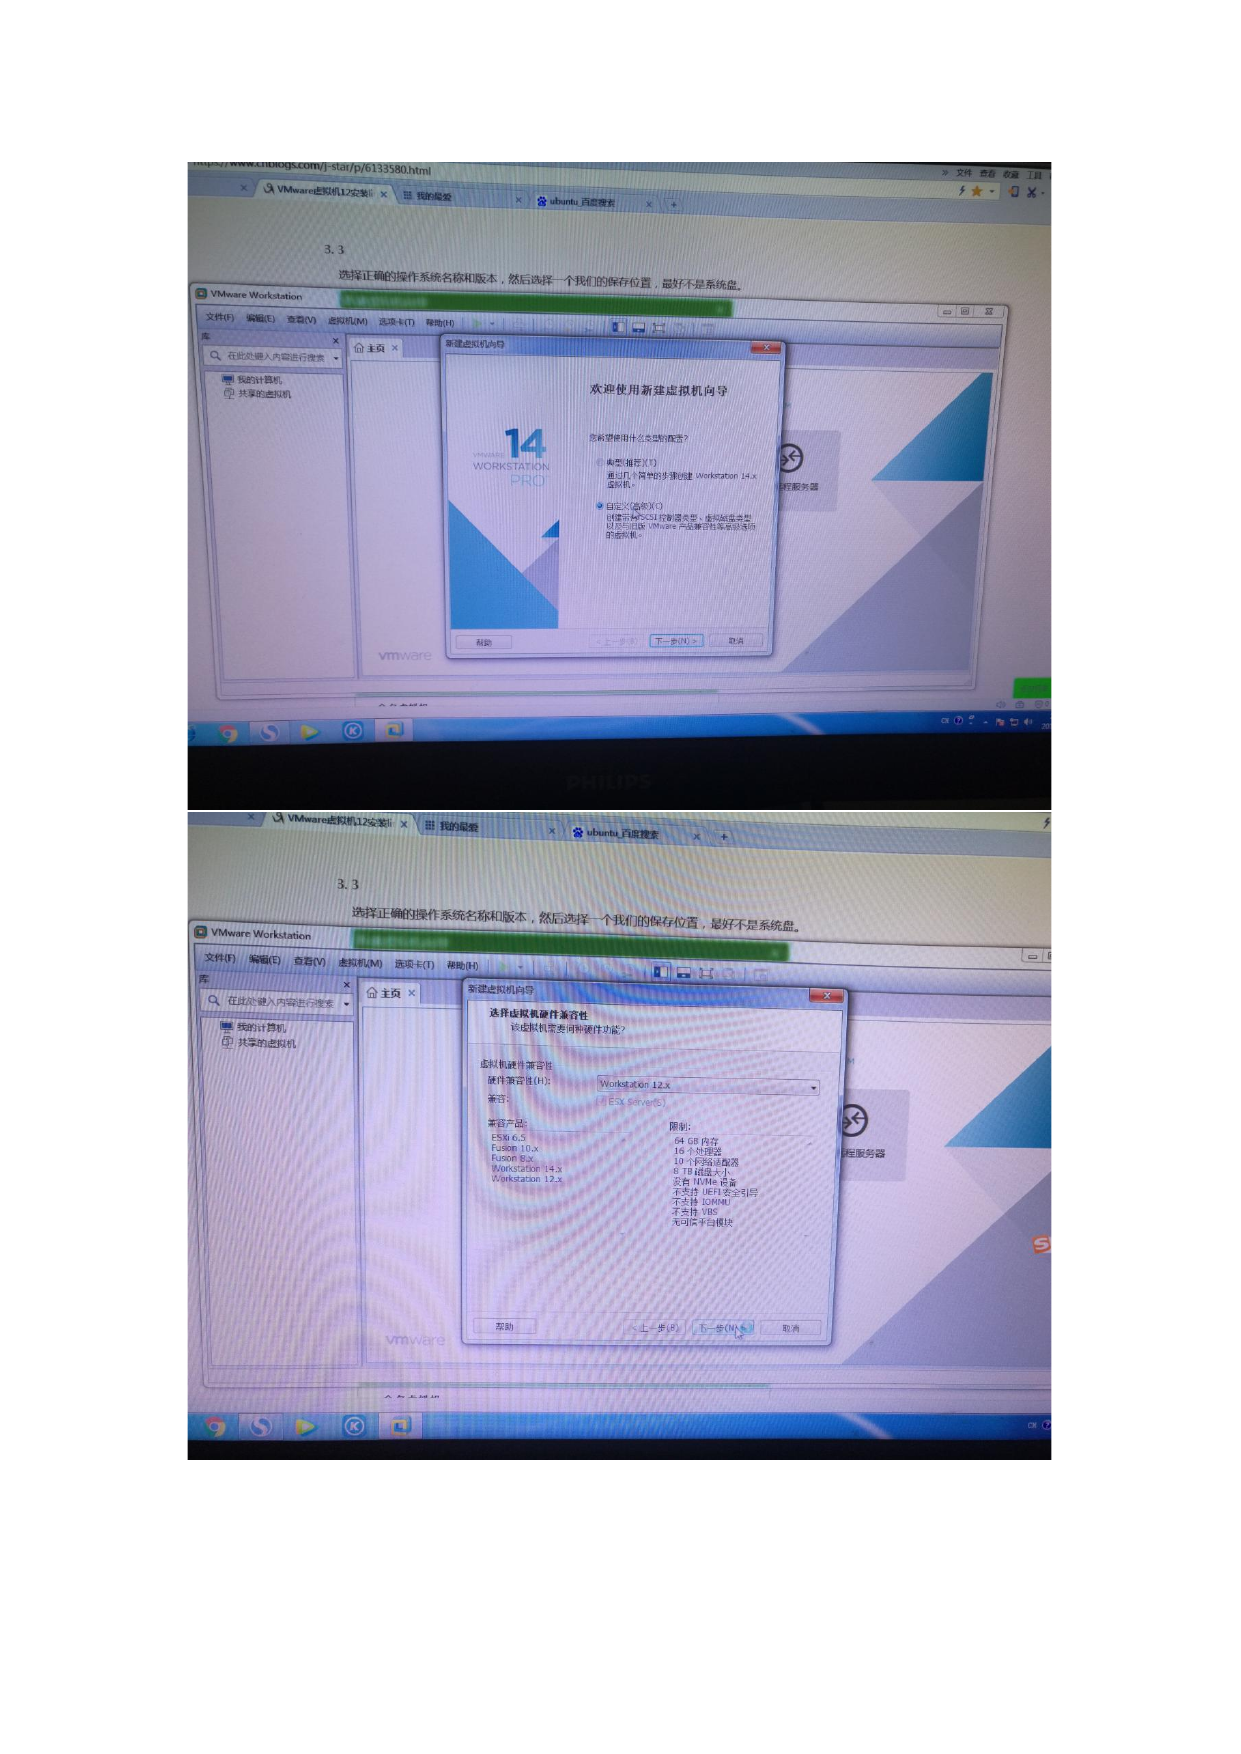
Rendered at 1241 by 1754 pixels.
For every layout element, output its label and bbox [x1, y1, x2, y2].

picture [187, 162, 1052, 810]
picture [187, 812, 1052, 1460]
